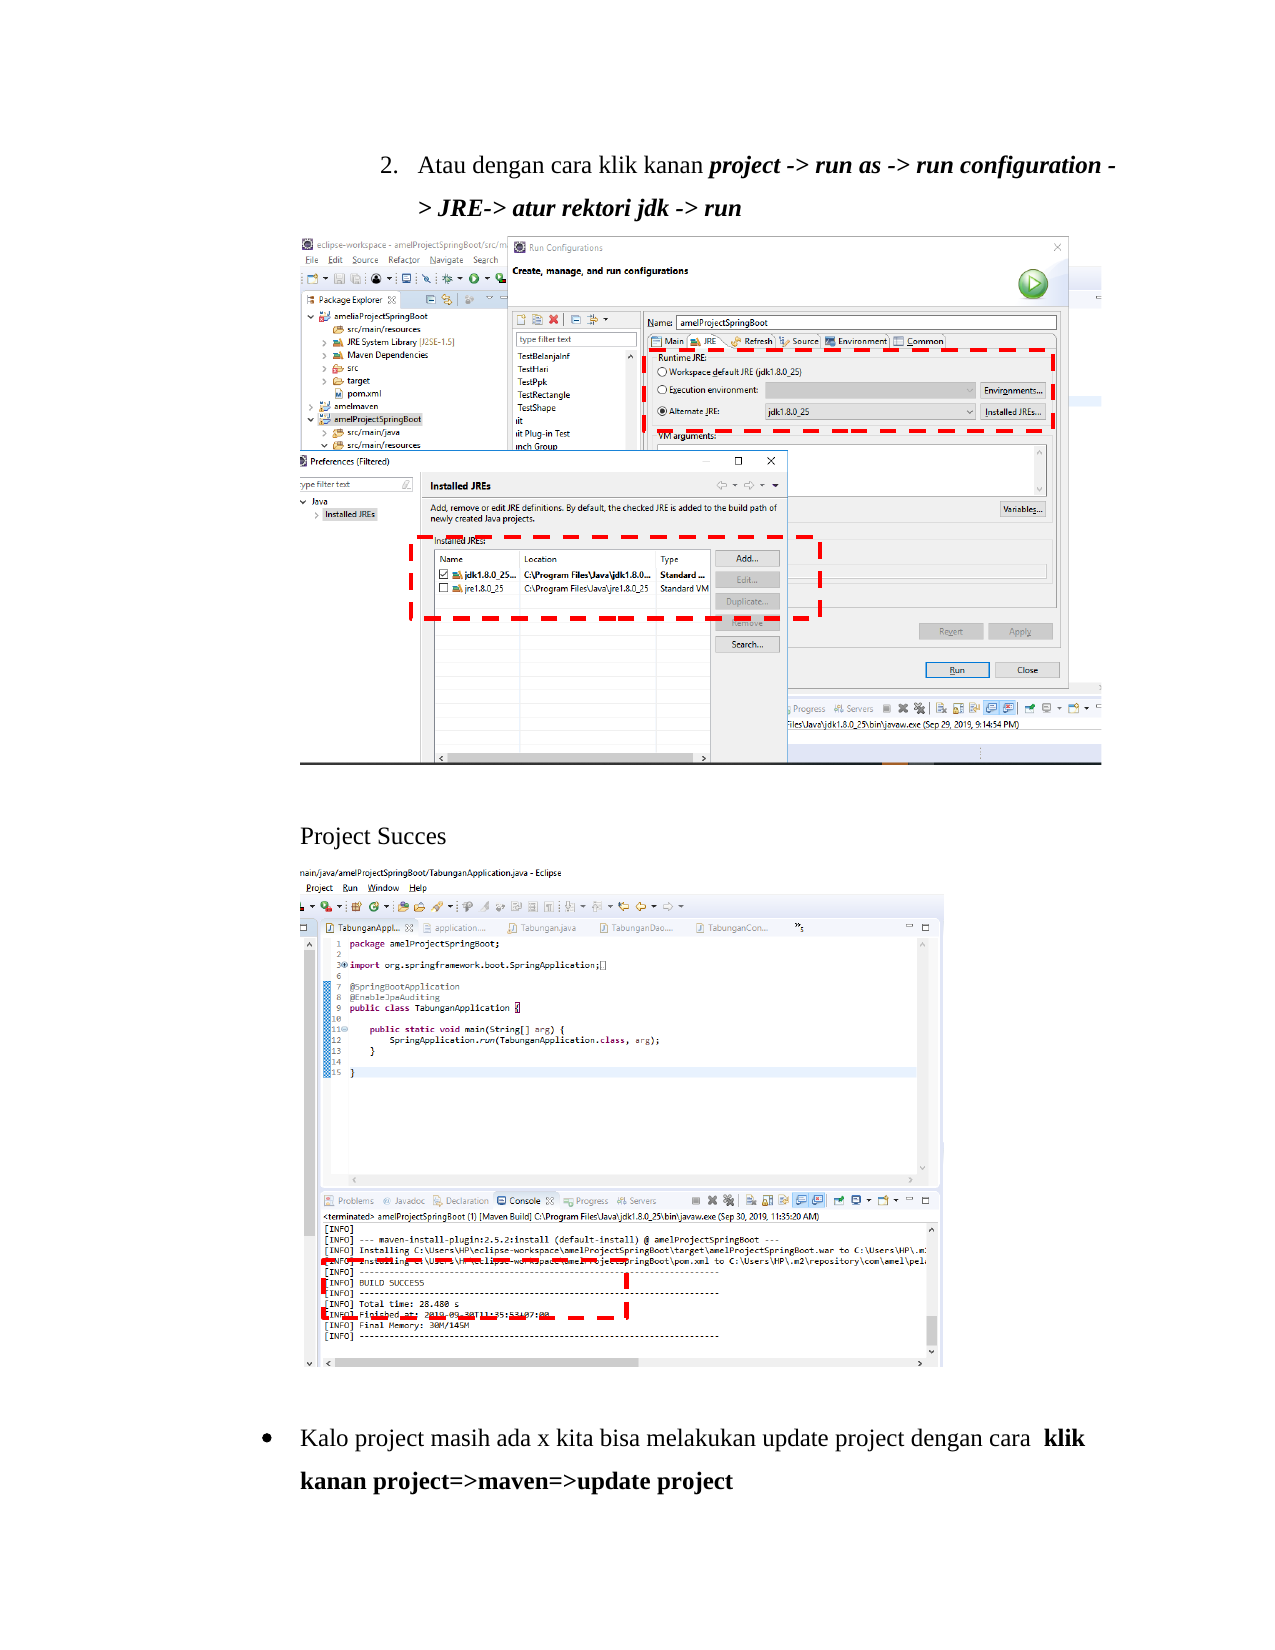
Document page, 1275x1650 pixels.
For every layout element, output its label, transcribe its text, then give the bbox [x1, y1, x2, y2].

picture [300, 864, 944, 1367]
list Atau dengan cara klik kanan project -> run as -> run configuration -> JRE-> atur rektori jdk -> run [380, 150, 1125, 222]
list Project Succes [300, 821, 1125, 850]
list Kalo project masih ada x kita bisa melakukan update project dengan cara klik kanan project=>maven=>update project [262, 1423, 1125, 1495]
picture [300, 236, 1102, 765]
